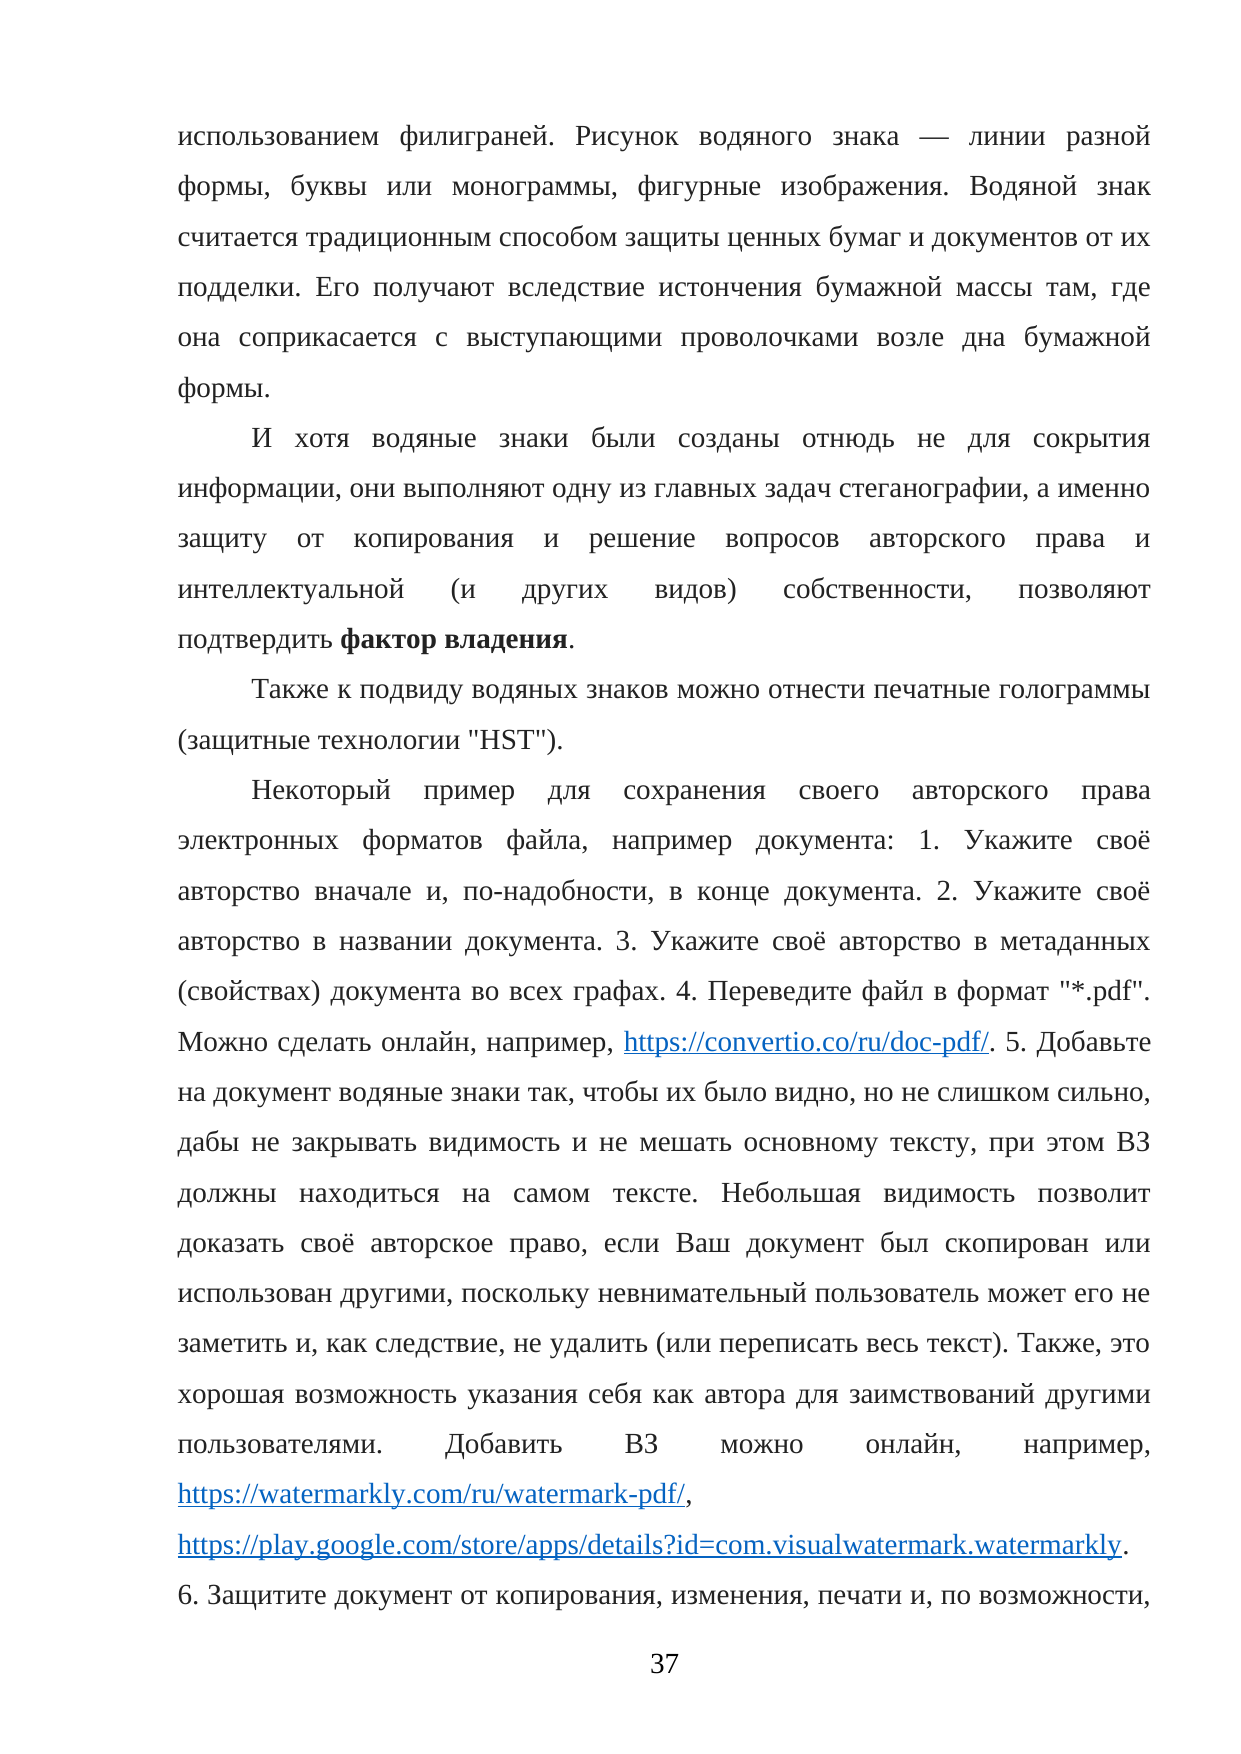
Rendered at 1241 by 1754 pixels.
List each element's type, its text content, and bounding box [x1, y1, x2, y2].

text И хотя водяные знаки были созданы отнюдь не для сокрытия информации, они выполняют одну из главных задач стеганографии, а именно защиту от копирования и решение вопросов авторского права и интеллектуальной (и других видов) собственности, позволяют подтвердить фактор владения. [177, 420, 1152, 655]
text Также к подвиду водяных знаков можно отнести печатные голограммы (защитные технологии "HST"). [177, 672, 1152, 755]
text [177, 118, 1152, 403]
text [177, 772, 1152, 1611]
